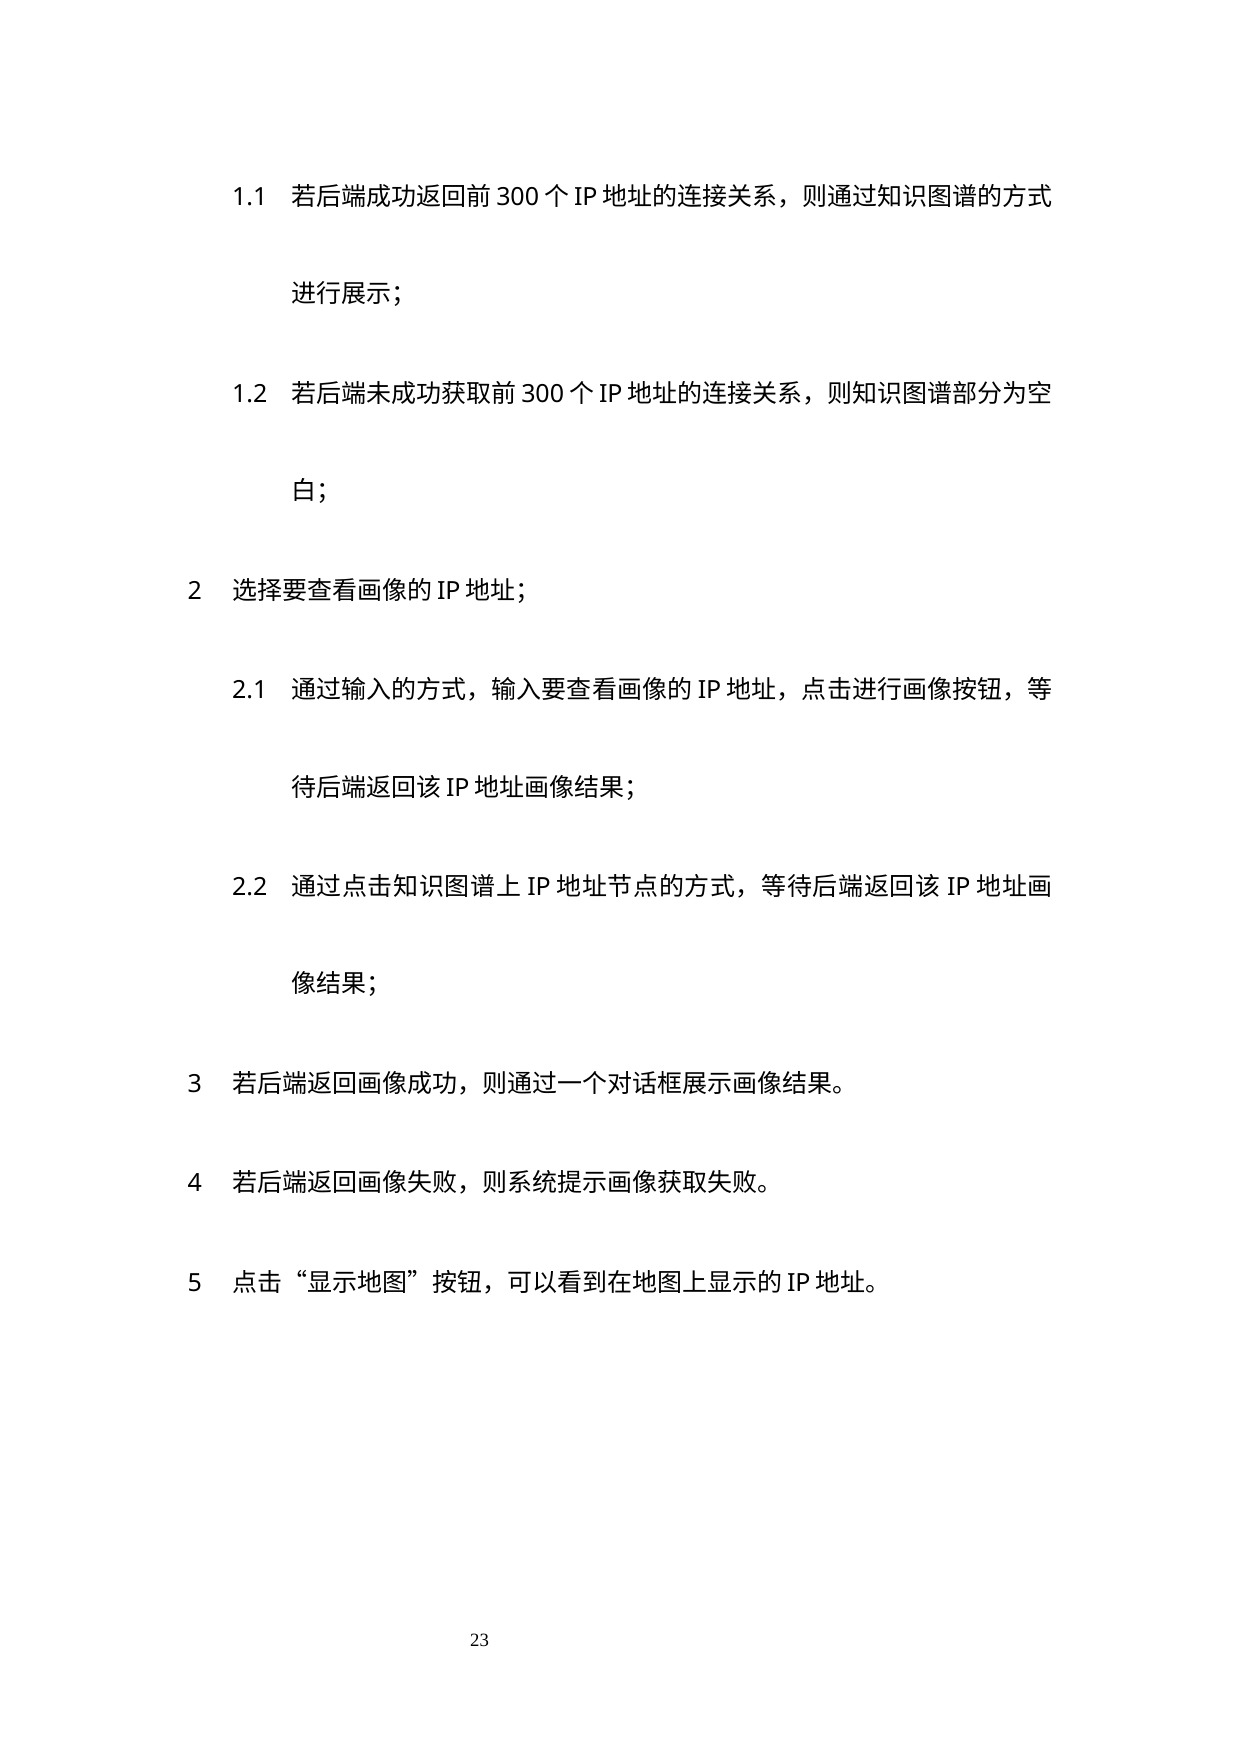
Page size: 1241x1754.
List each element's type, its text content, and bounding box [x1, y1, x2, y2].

list 若后端成功返回前300个IP地址的连接关系，则通过知识图谱的方式进行展示； [232, 162, 1053, 324]
list 通过输入的方式，输入要查看画像的IP地址，点击进行画像按钮，等待后端返回该IP地址画像结果； [232, 655, 1053, 818]
list 若后端返回画像成功，则通过一个对话框展示画像结果。 [187, 1049, 1053, 1114]
list 若后端返回画像失败，则系统提示画像获取失败。 [187, 1148, 1053, 1213]
list 点击“显示地图”按钮，可以看到在地图上显示的IP地址。 [187, 1248, 1053, 1313]
list 若后端未成功获取前300个IP地址的连接关系，则知识图谱部分为空白； [232, 359, 1053, 521]
list 选择要查看画像的IP地址； [187, 556, 1053, 621]
list 通过点击知识图谱上IP地址节点的方式，等待后端返回该IP地址画像结果； [232, 852, 1053, 1014]
